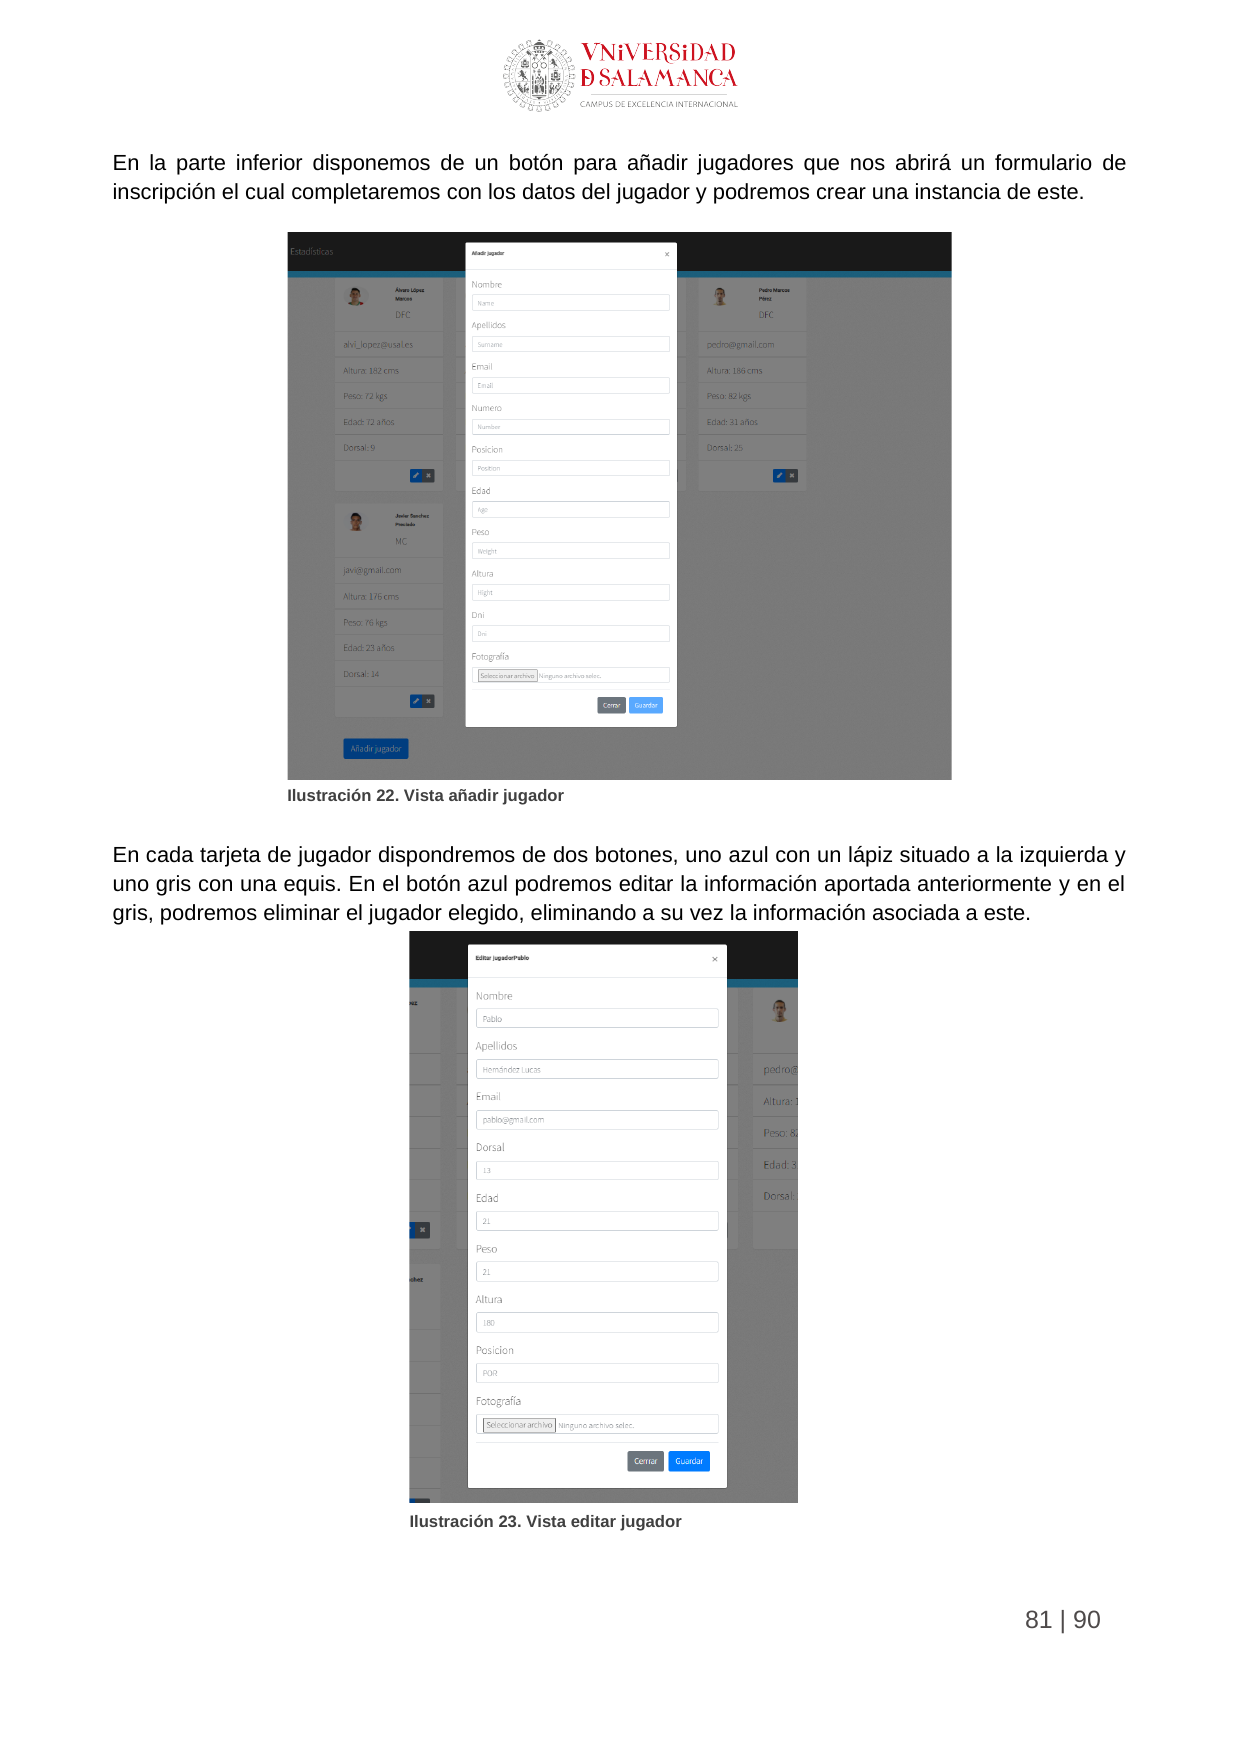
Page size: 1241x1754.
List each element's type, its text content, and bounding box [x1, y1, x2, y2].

picture [499, 36, 742, 116]
text En la parte inferior disponemos de un botón para añadir jugadores que nos abrirá un formulario de inscripción el cual completaremos con los datos del jugador y podremos crear una instancia de este. [112, 150, 1128, 204]
picture [409, 931, 798, 1503]
text En cada tarjeta de jugador dispondremos de dos botones, uno azul con un lápiz situado a la izquierda y uno gris con una equis. En el botón azul podremos editar la información aportada anteriormente y en el gris, podremos eliminar el jugador elegido, eliminando a su vez la información asociada a este. [112, 224, 1128, 925]
